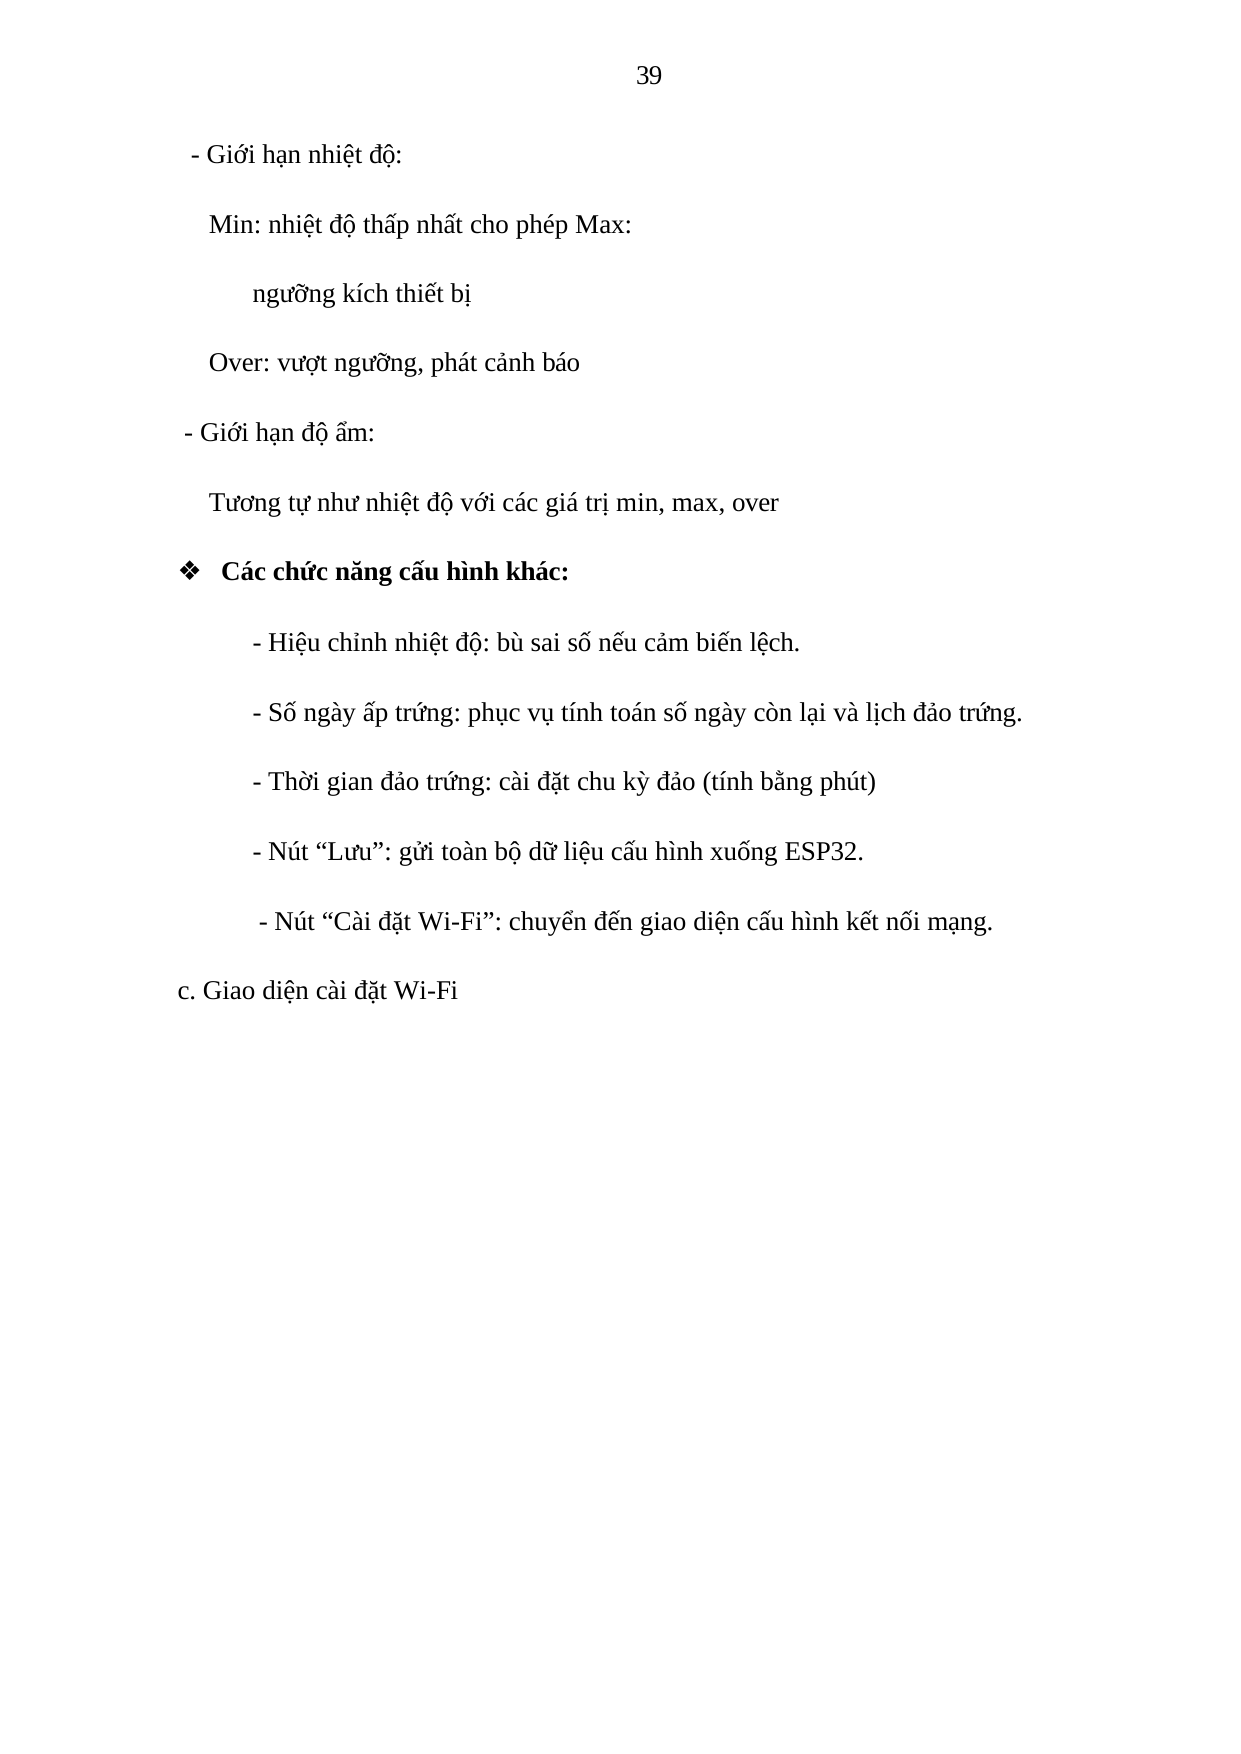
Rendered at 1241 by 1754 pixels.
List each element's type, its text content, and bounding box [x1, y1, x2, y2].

list Giao diện cài đặt Wi-Fi [177, 974, 1211, 1006]
text Min: nhiệt độ thấp nhất cho phép Max: ngưỡng kích thiết bị [208, 208, 663, 309]
list Giới hạn nhiệt độ: [191, 138, 1211, 170]
list Thời gian đảo trứng: cài đặt chu kỳ đảo (tính bằng phút) [252, 766, 1211, 797]
list Giới hạn độ ẩm: [184, 416, 1211, 447]
list Nút “Cài đặt Wi-Fi”: chuyển đến giao diện cấu hình kết nối mạng. [258, 905, 1211, 936]
subtitle Các chức năng cấu hình khác: [177, 552, 1211, 589]
list Số ngày ấp trứng: phục vụ tính toán số ngày còn lại và lịch đảo trứng. [252, 696, 1211, 727]
list Hiệu chỉnh nhiệt độ: bù sai số nếu cảm biến lệch. [252, 626, 1211, 657]
list Nút “Lưu”: gửi toàn bộ dữ liệu cấu hình xuống ESP32. [252, 835, 1211, 866]
text Over: vượt ngưỡng, phát cảnh báo [208, 347, 1211, 378]
text Tương tự như nhiệt độ với các giá trị min, max, over [208, 486, 1211, 517]
